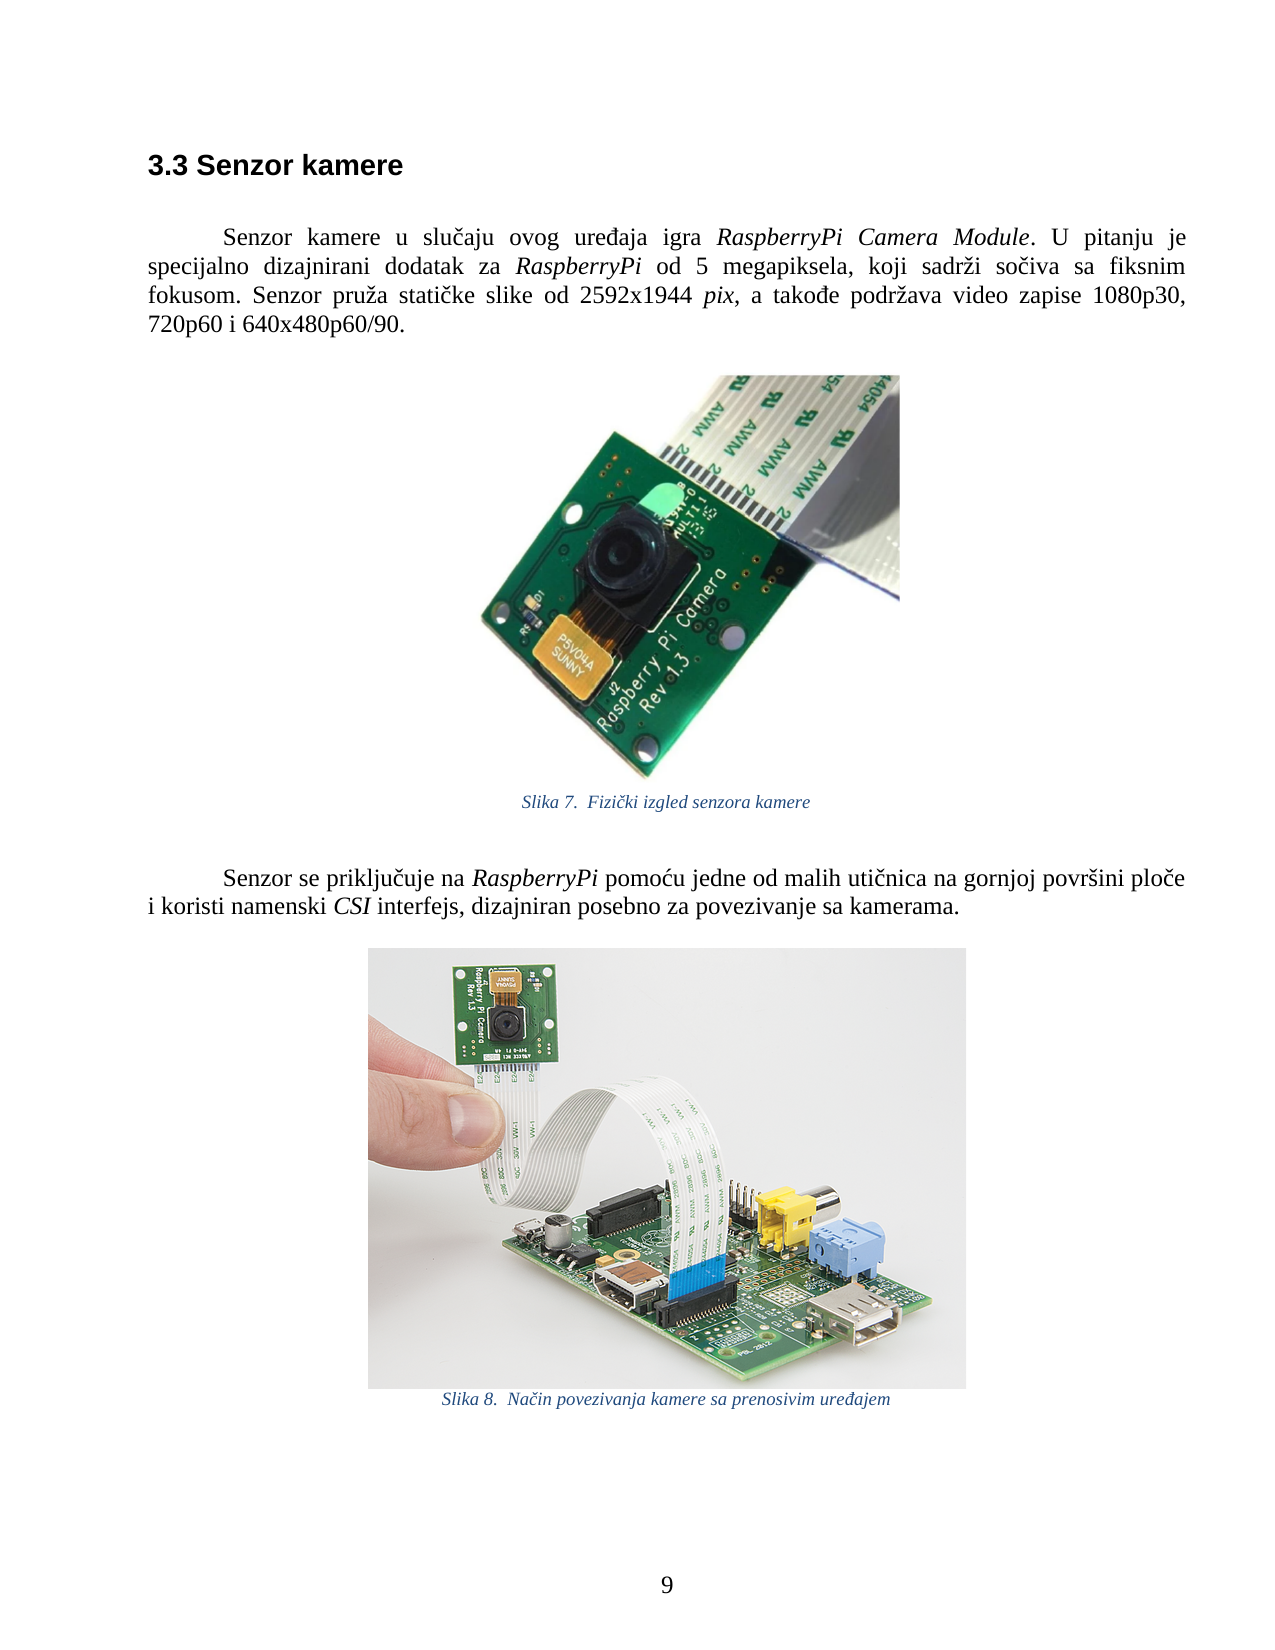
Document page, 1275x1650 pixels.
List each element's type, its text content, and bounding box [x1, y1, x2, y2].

picture [368, 948, 967, 1389]
subtitle 3.3 Senzor kamere [148, 148, 1186, 181]
text Slika 8. Način povezivanja kamere sa prenosivim uređajem [148, 1388, 1186, 1410]
text Senzor se priključuje na RaspberryPi pomoću jedne od malih utičnica na gornjoj površini ploče i koristi namenski CSI interfejs, dizajniran posebno za povezivanje sa kamerama. [148, 863, 1186, 920]
text Slika 7. Fizički izgled senzora kamere [148, 791, 1186, 813]
picture [427, 366, 907, 792]
text Senzor kamere u slučaju ovog uređaja igra RaspberryPi Camera Module. U pitanju je specijalno dizajnirani dodatak za RaspberryPi od 5 megapiksela, koji sadrži sočiva sa fiksnim fokusom. Senzor pruža statičke slike od 2592x1944 pix, a takođe podržava video zapise 1080p30, 720p60 i 640x480p60/90. [148, 222, 1186, 337]
